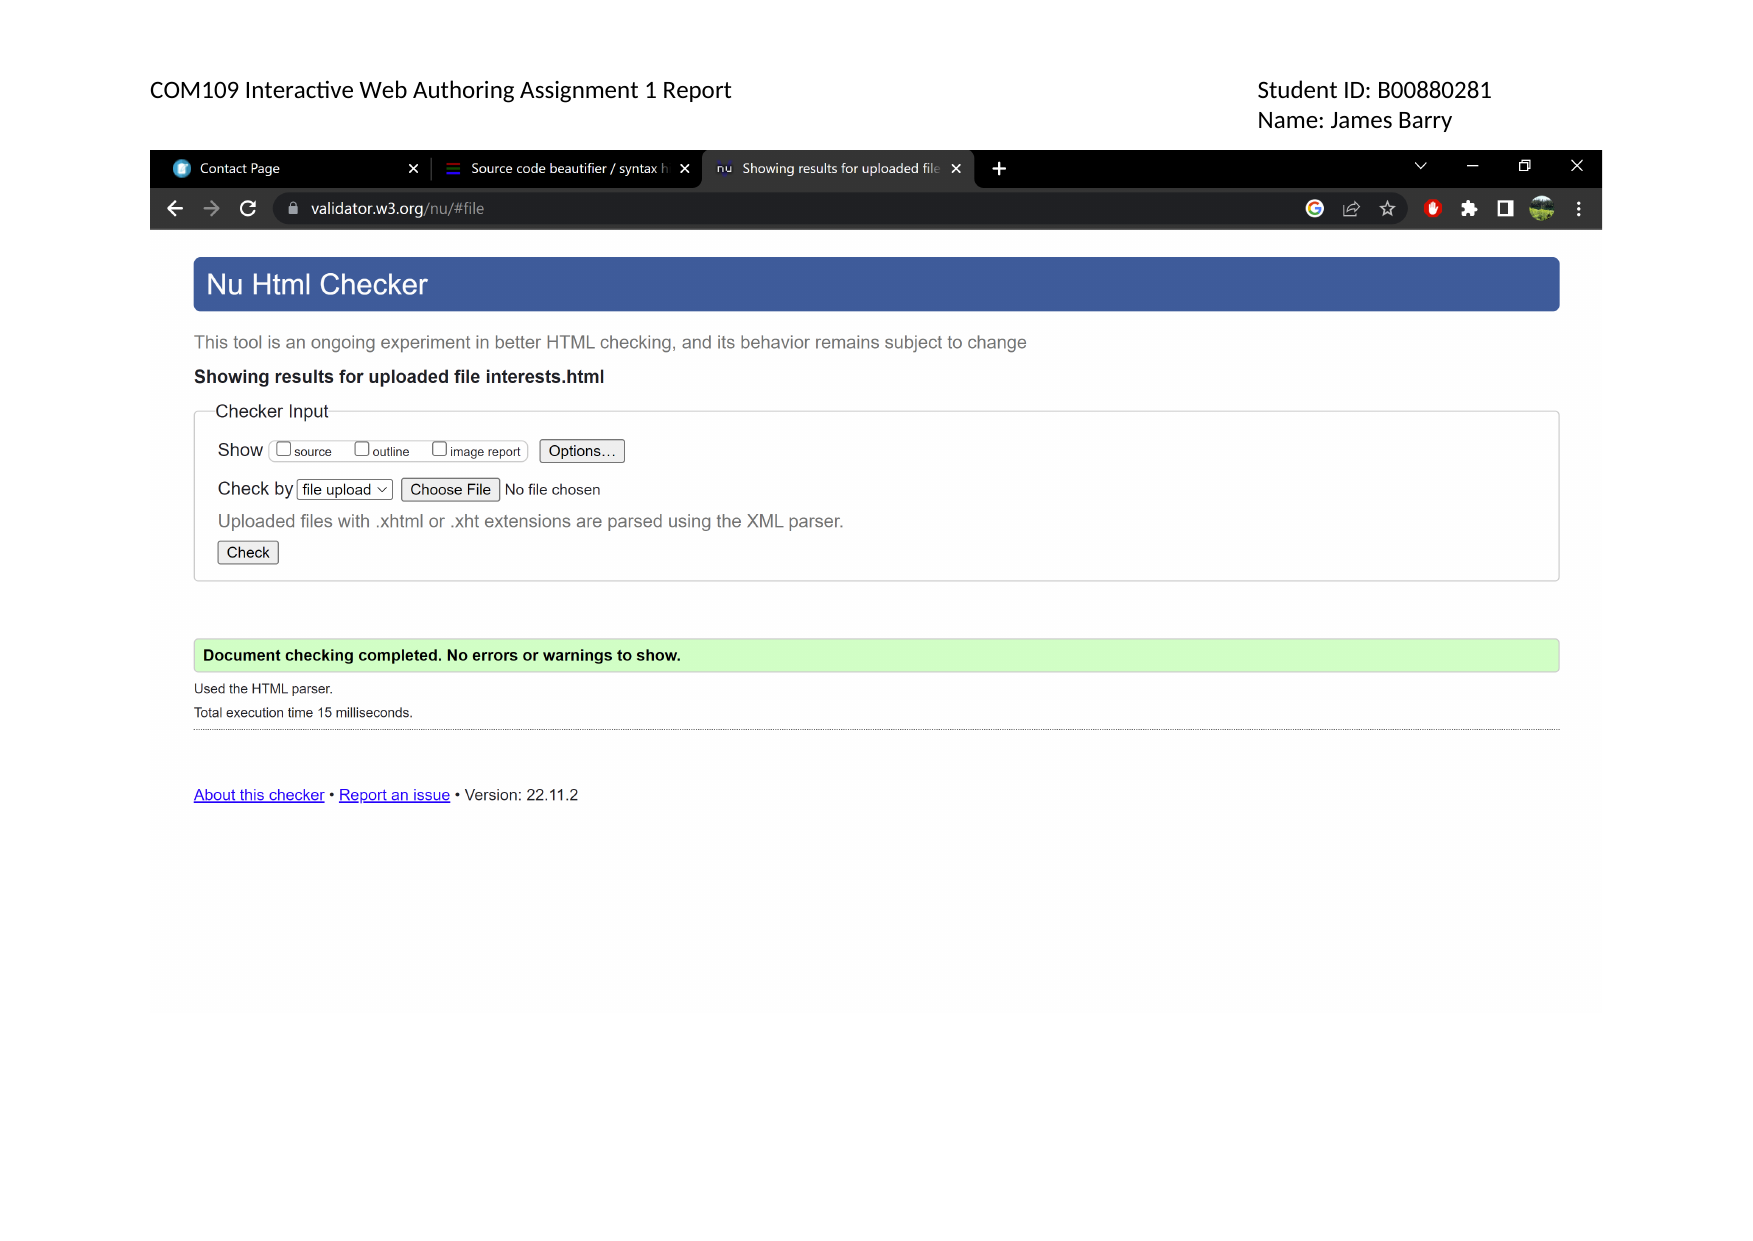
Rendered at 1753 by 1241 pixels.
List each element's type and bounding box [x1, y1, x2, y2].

picture [150, 150, 1603, 1013]
